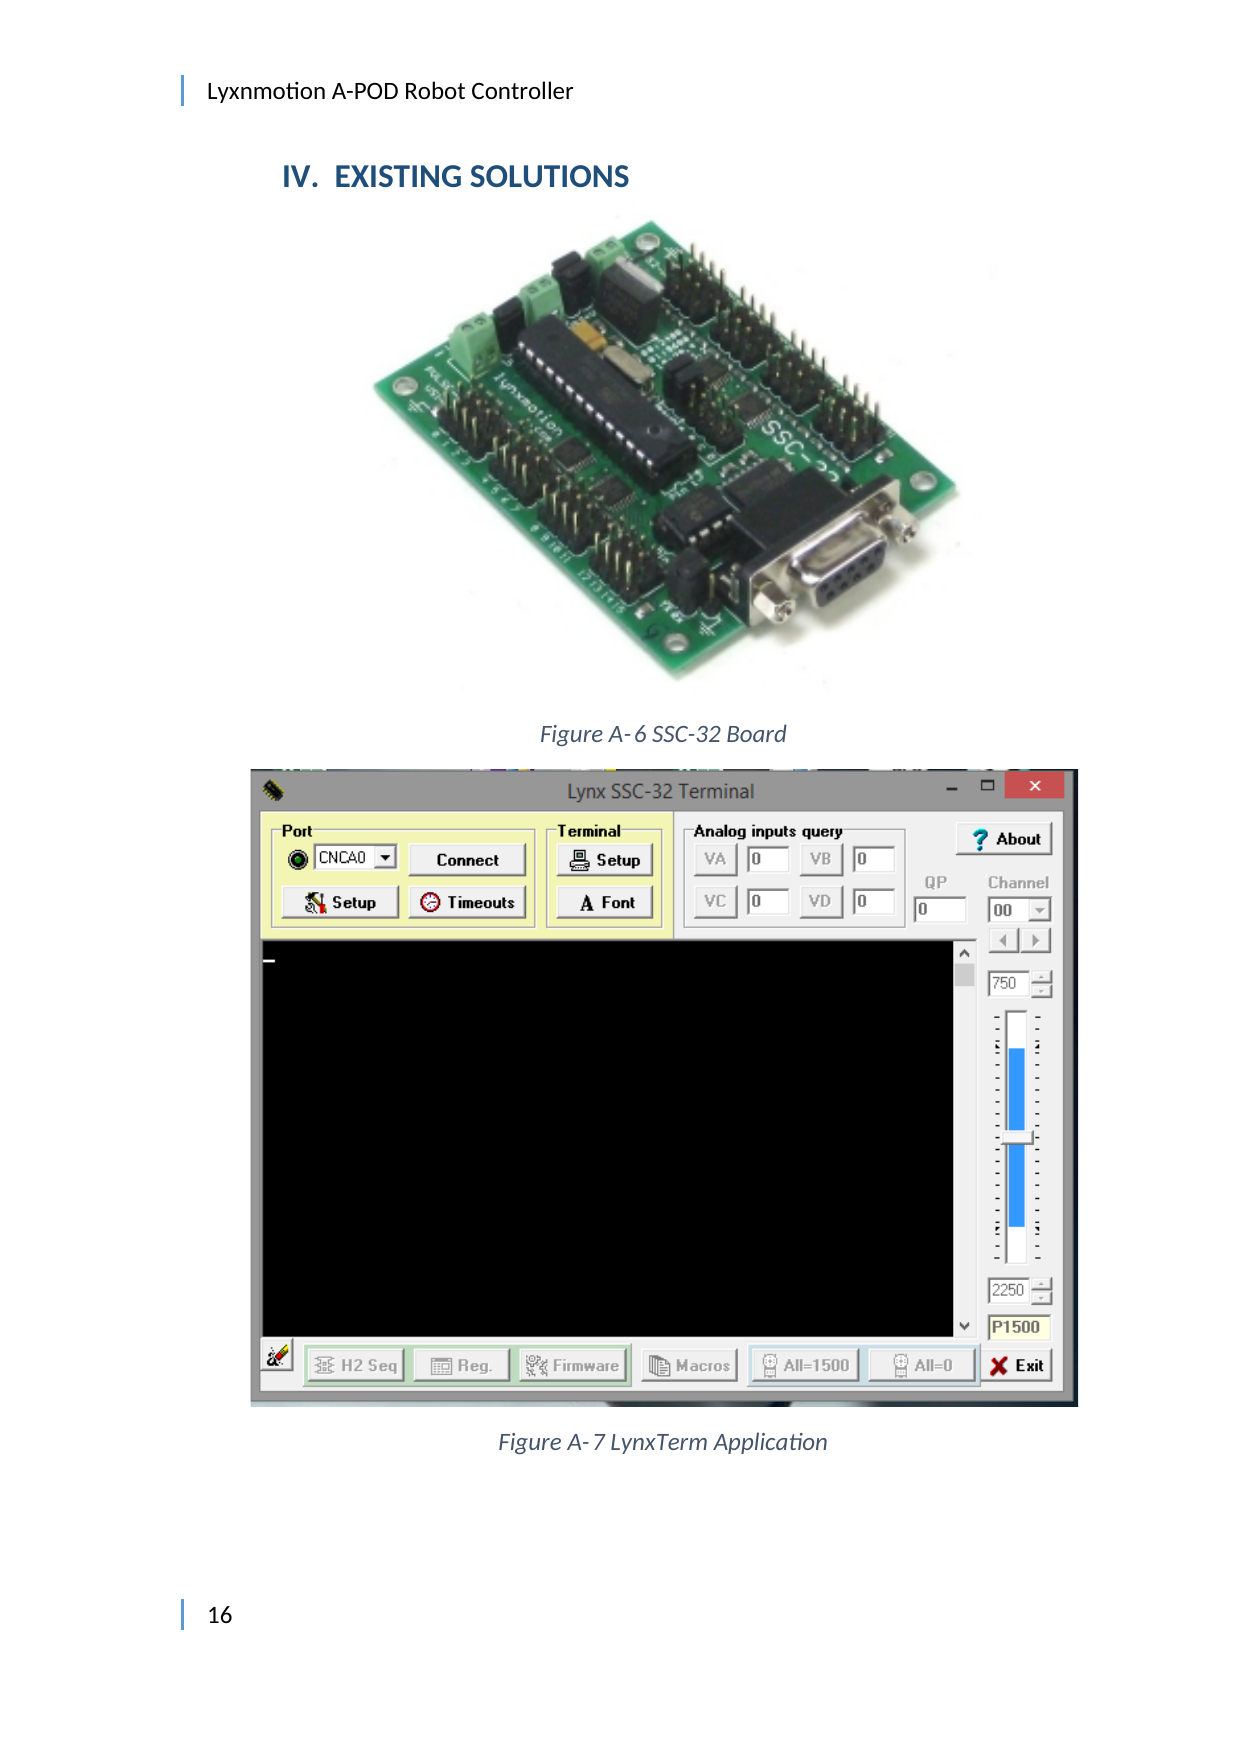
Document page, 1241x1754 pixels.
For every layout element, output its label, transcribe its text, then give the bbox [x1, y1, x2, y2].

subtitle EXISTING SOLUTIONS [282, 155, 1122, 195]
picture [331, 198, 998, 699]
picture [250, 769, 1079, 1407]
